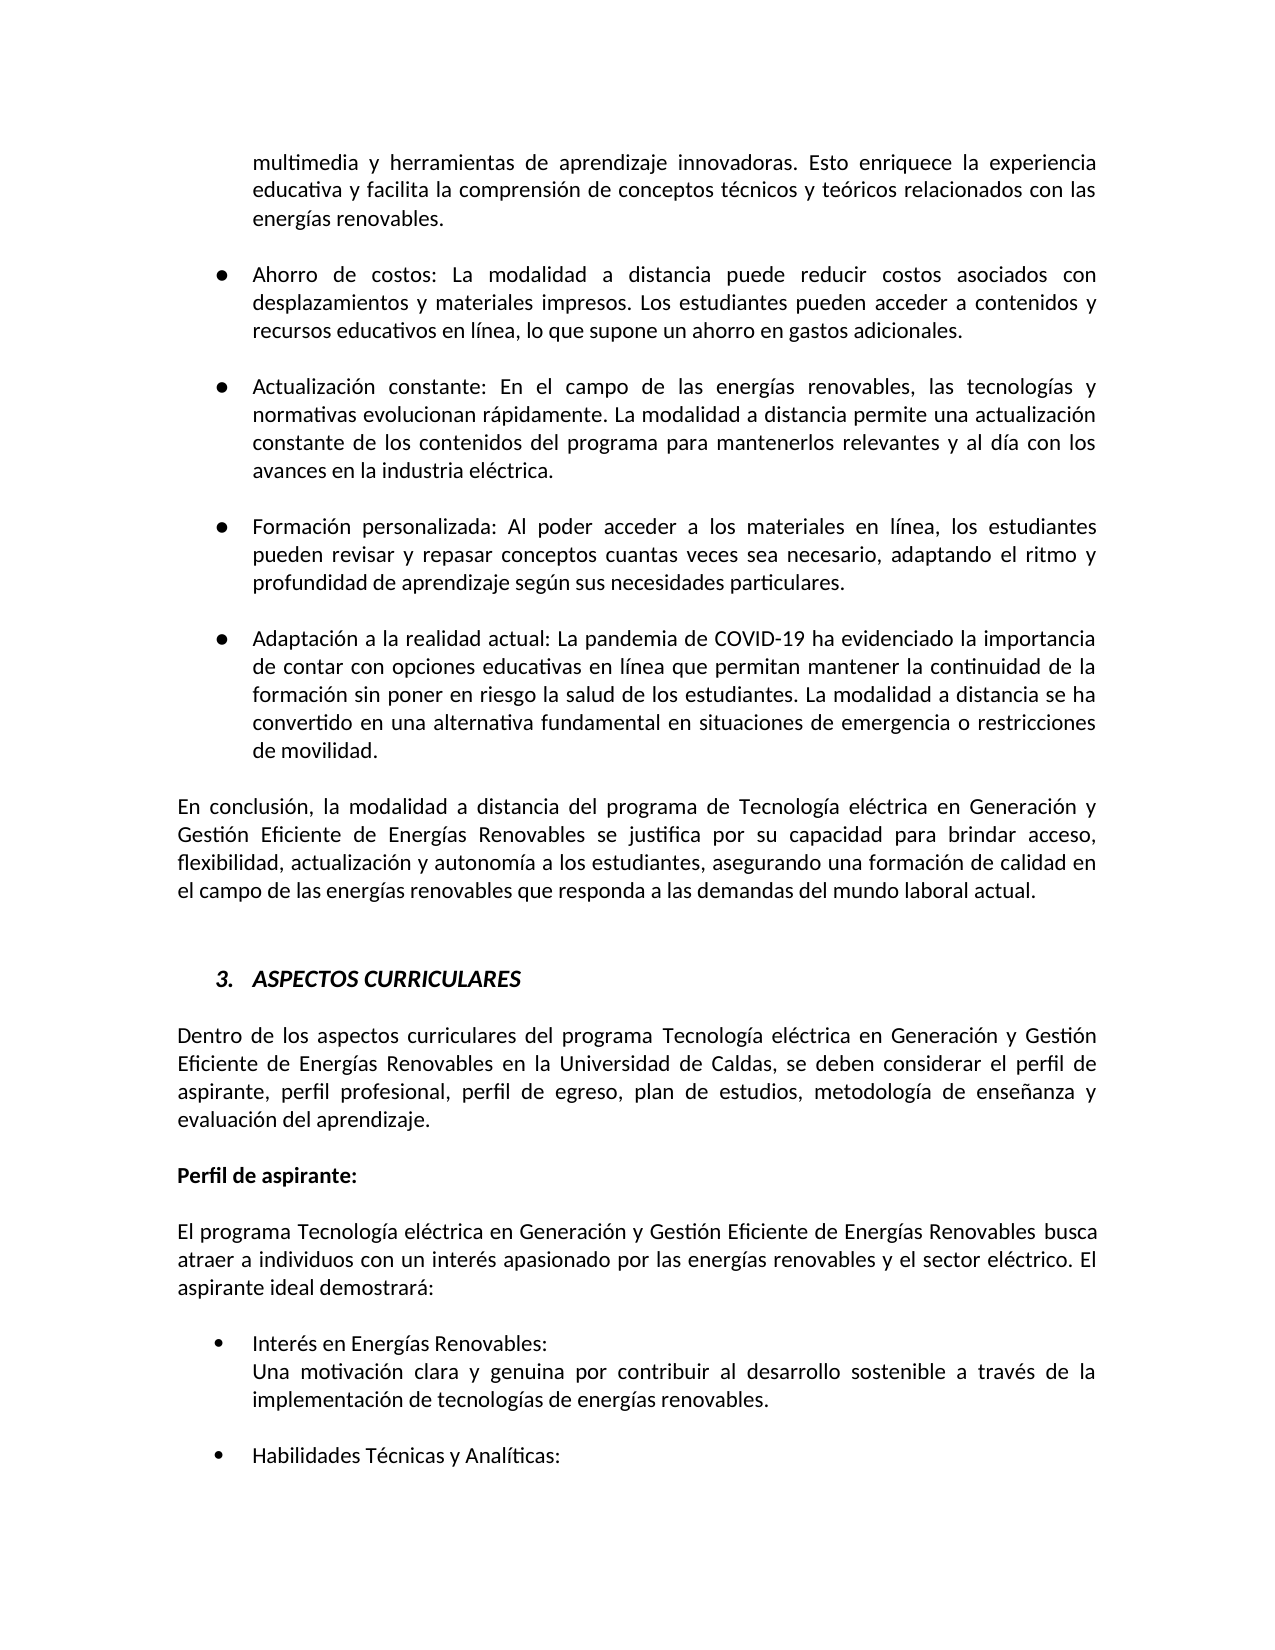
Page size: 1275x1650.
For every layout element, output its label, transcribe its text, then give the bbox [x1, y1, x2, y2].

list Ahorro de costos: La modalidad a distancia puede reducir costos asociados con desplazamientos y materiales impresos. Los estudiantes pueden acceder a contenidos y recursos educativos en línea, lo que supone un ahorro en gastos adicionales. [215, 260, 1098, 344]
text El programa Tecnología eléctrica en Generación y Gestión Eficiente de Energías Renovables busca atraer a individuos con un interés apasionado por las energías renovables y el sector eléctrico. El aspirante ideal demostrará: [177, 1217, 1098, 1301]
text Perfil de aspirante: [177, 1161, 1098, 1189]
list Habilidades Técnicas y Analíticas: [214, 1442, 1098, 1469]
list ASPECTOS CURRICULARES [215, 963, 1098, 993]
list Adaptación a la realidad actual: La pandemia de COVID-19 ha evidenciado la importancia de contar con opciones educativas en línea que permitan mantener la continuidad de la formación sin poner en riesgo la salud de los estudiantes. La modalidad a distancia se ha convertido en una alternativa fundamental en situaciones de emergencia o restricciones de movilidad. [215, 624, 1098, 764]
list Una motivación clara y genuina por contribuir al desarrollo sostenible a través de la implementación de tecnologías de energías renovables. [252, 1357, 1098, 1413]
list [215, 148, 1098, 232]
text Dentro de los aspectos curriculares del programa Tecnología eléctrica en Generación y Gestión Eficiente de Energías Renovables en la Universidad de Caldas, se deben considerar el perfil de aspirante, perfil profesional, perfil de egreso, plan de estudios, metodología de enseñanza y evaluación del aprendizaje. [177, 1021, 1098, 1133]
list Actualización constante: En el campo de las energías renovables, las tecnologías y normativas evolucionan rápidamente. La modalidad a distancia permite una actualización constante de los contenidos del programa para mantenerlos relevantes y al día con los avances en la industria eléctrica. [215, 372, 1098, 484]
list Formación personalizada: Al poder acceder a los materiales en línea, los estudiantes pueden revisar y repasar conceptos cuantas veces sea necesario, adaptando el ritmo y profundidad de aprendizaje según sus necesidades particulares. [215, 512, 1098, 596]
list Interés en Energías Renovables: [214, 1329, 1098, 1357]
text En conclusión, la modalidad a distancia del programa de Tecnología eléctrica en Generación y Gestión Eficiente de Energías Renovables se justifica por su capacidad para brindar acceso, flexibilidad, actualización y autonomía a los estudiantes, asegurando una formación de calidad en el campo de las energías renovables que responda a las demandas del mundo laboral actual. [177, 792, 1098, 904]
